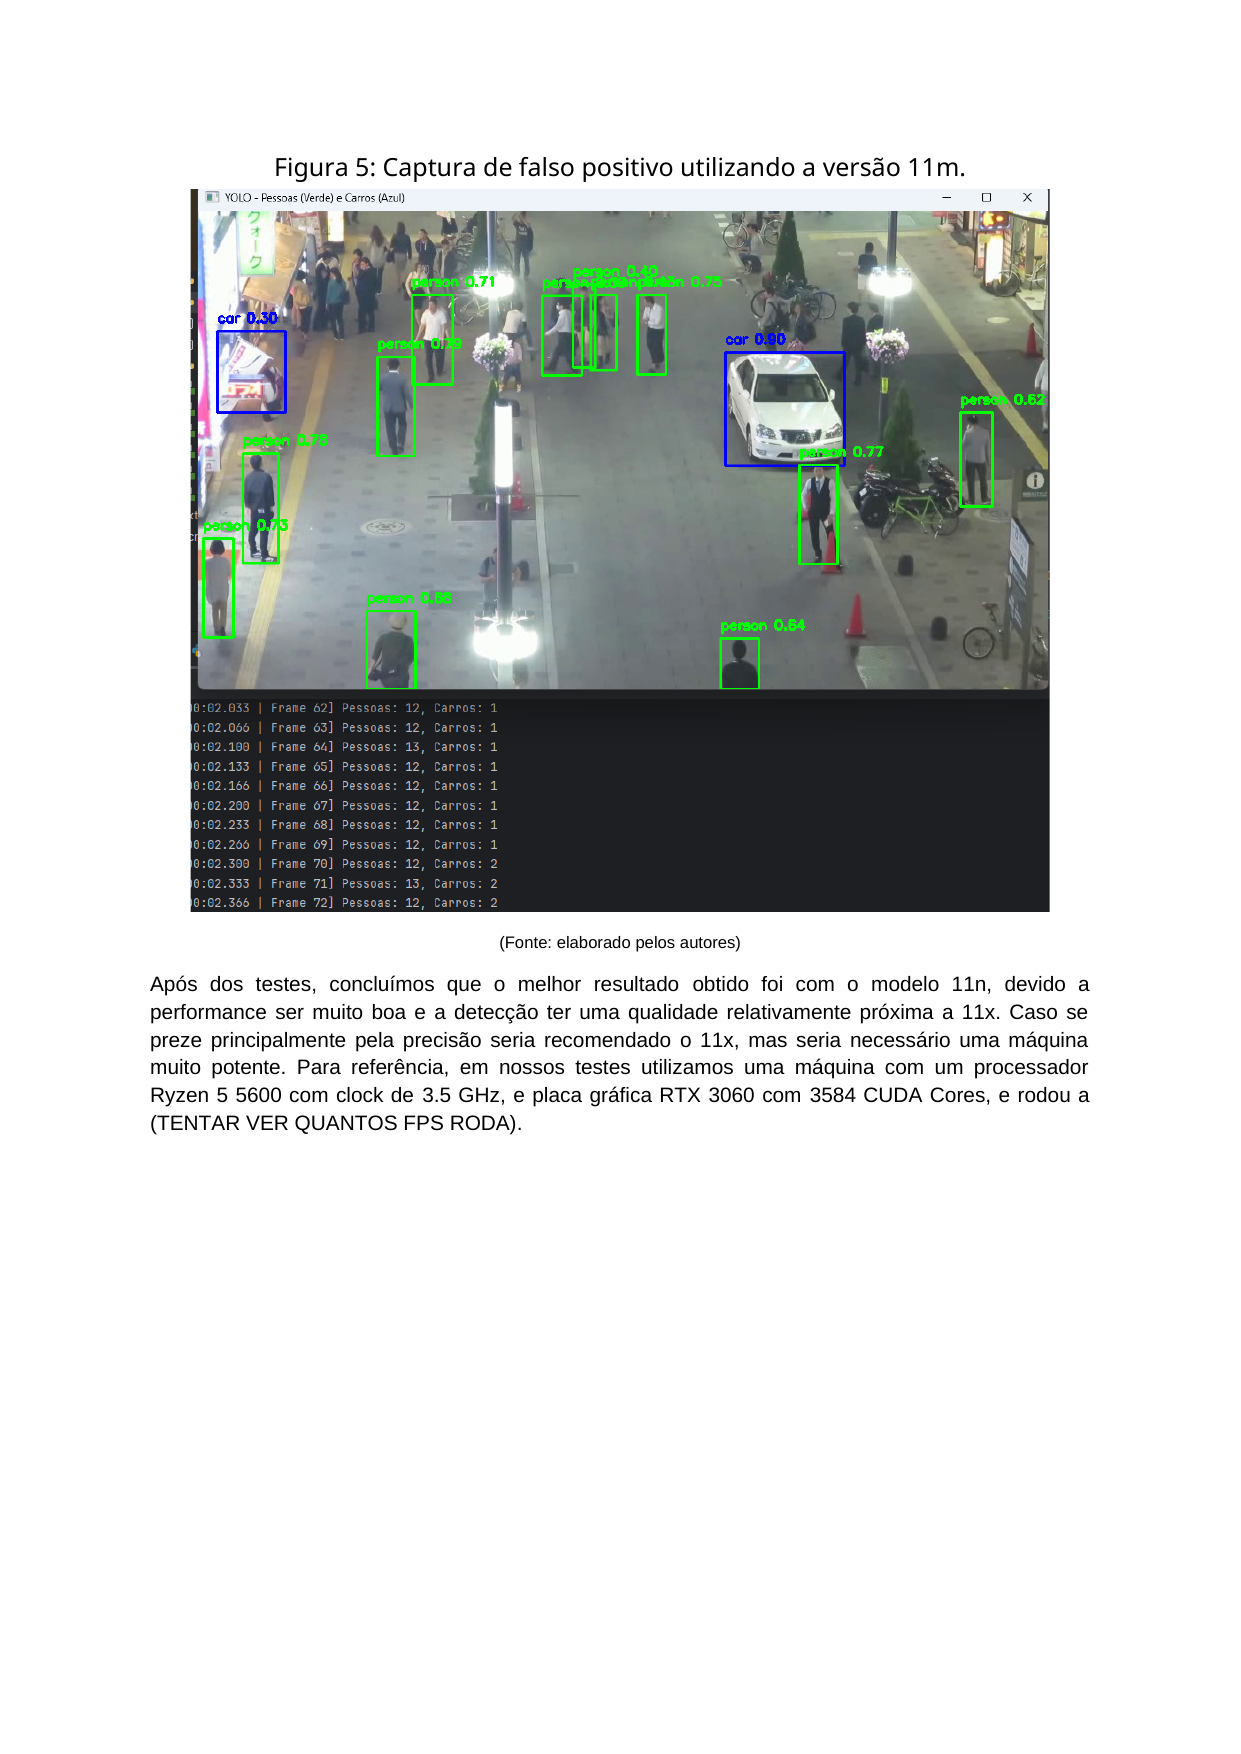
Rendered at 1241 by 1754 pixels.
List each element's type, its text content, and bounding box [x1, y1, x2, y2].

text Após dos testes, concluímos que o melhor resultado obtido foi com o modelo 11n, devido a performance ser muito boa e a detecção ter uma qualidade relativamente próxima a 11x. Caso se preze principalmente pela precisão seria recomendado o 11x, mas seria necessário uma máquina muito potente. Para referência, em nossos testes utilizamos uma máquina com um processador Ryzen 5 5600 com clock de 3.5 GHz, e placa gráfica RTX 3060 com 3584 CUDA Cores, e rodou a (TENTAR VER QUANTOS FPS RODA). [150, 972, 1090, 1134]
text Figura 5: Captura de falso positivo utilizando a versão 11m. [150, 150, 1090, 911]
text (Fonte: elaborado pelos autores) [150, 933, 1090, 952]
